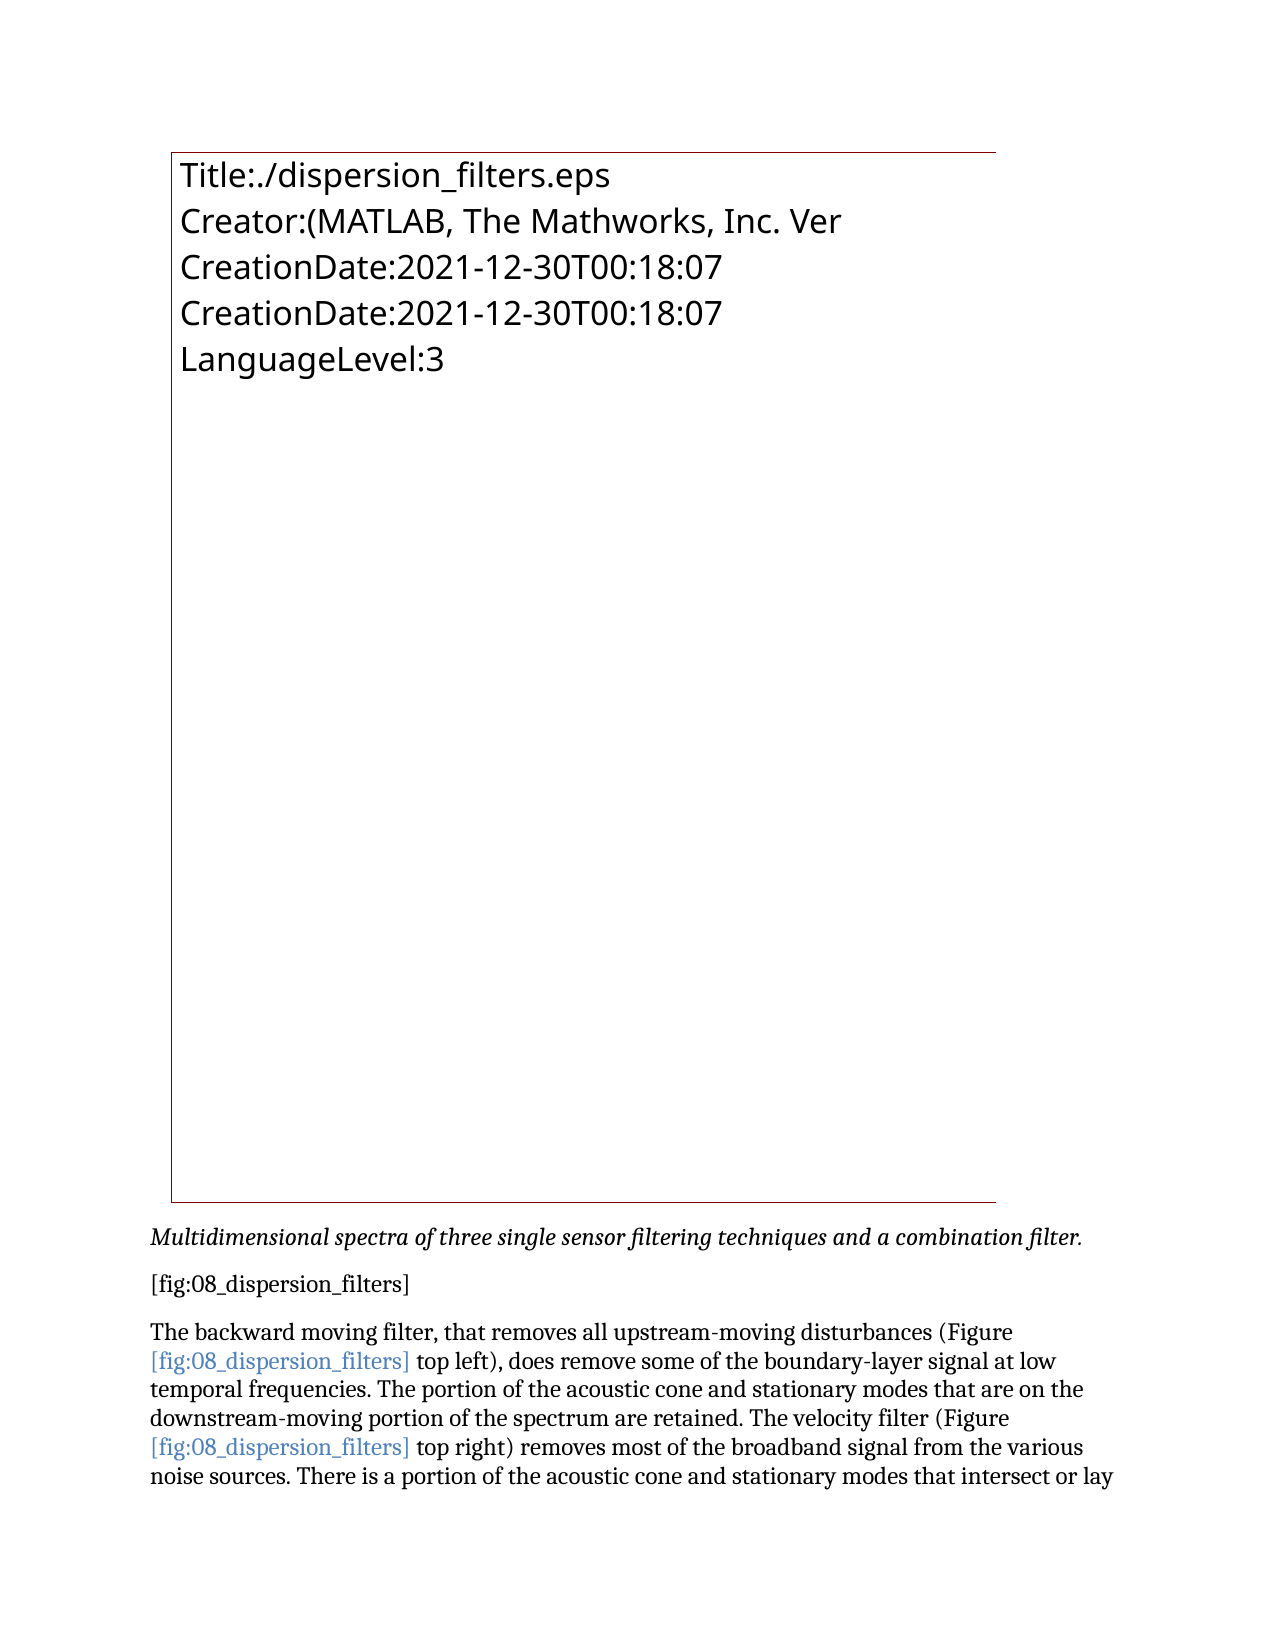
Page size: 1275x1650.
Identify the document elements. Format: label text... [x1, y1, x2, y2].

text [fig:08_dispersion_filters] [150, 1270, 1125, 1299]
text Multidimensional spectra of three single sensor filtering techniques and a combination filter. [150, 1223, 1125, 1252]
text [150, 1318, 1125, 1490]
